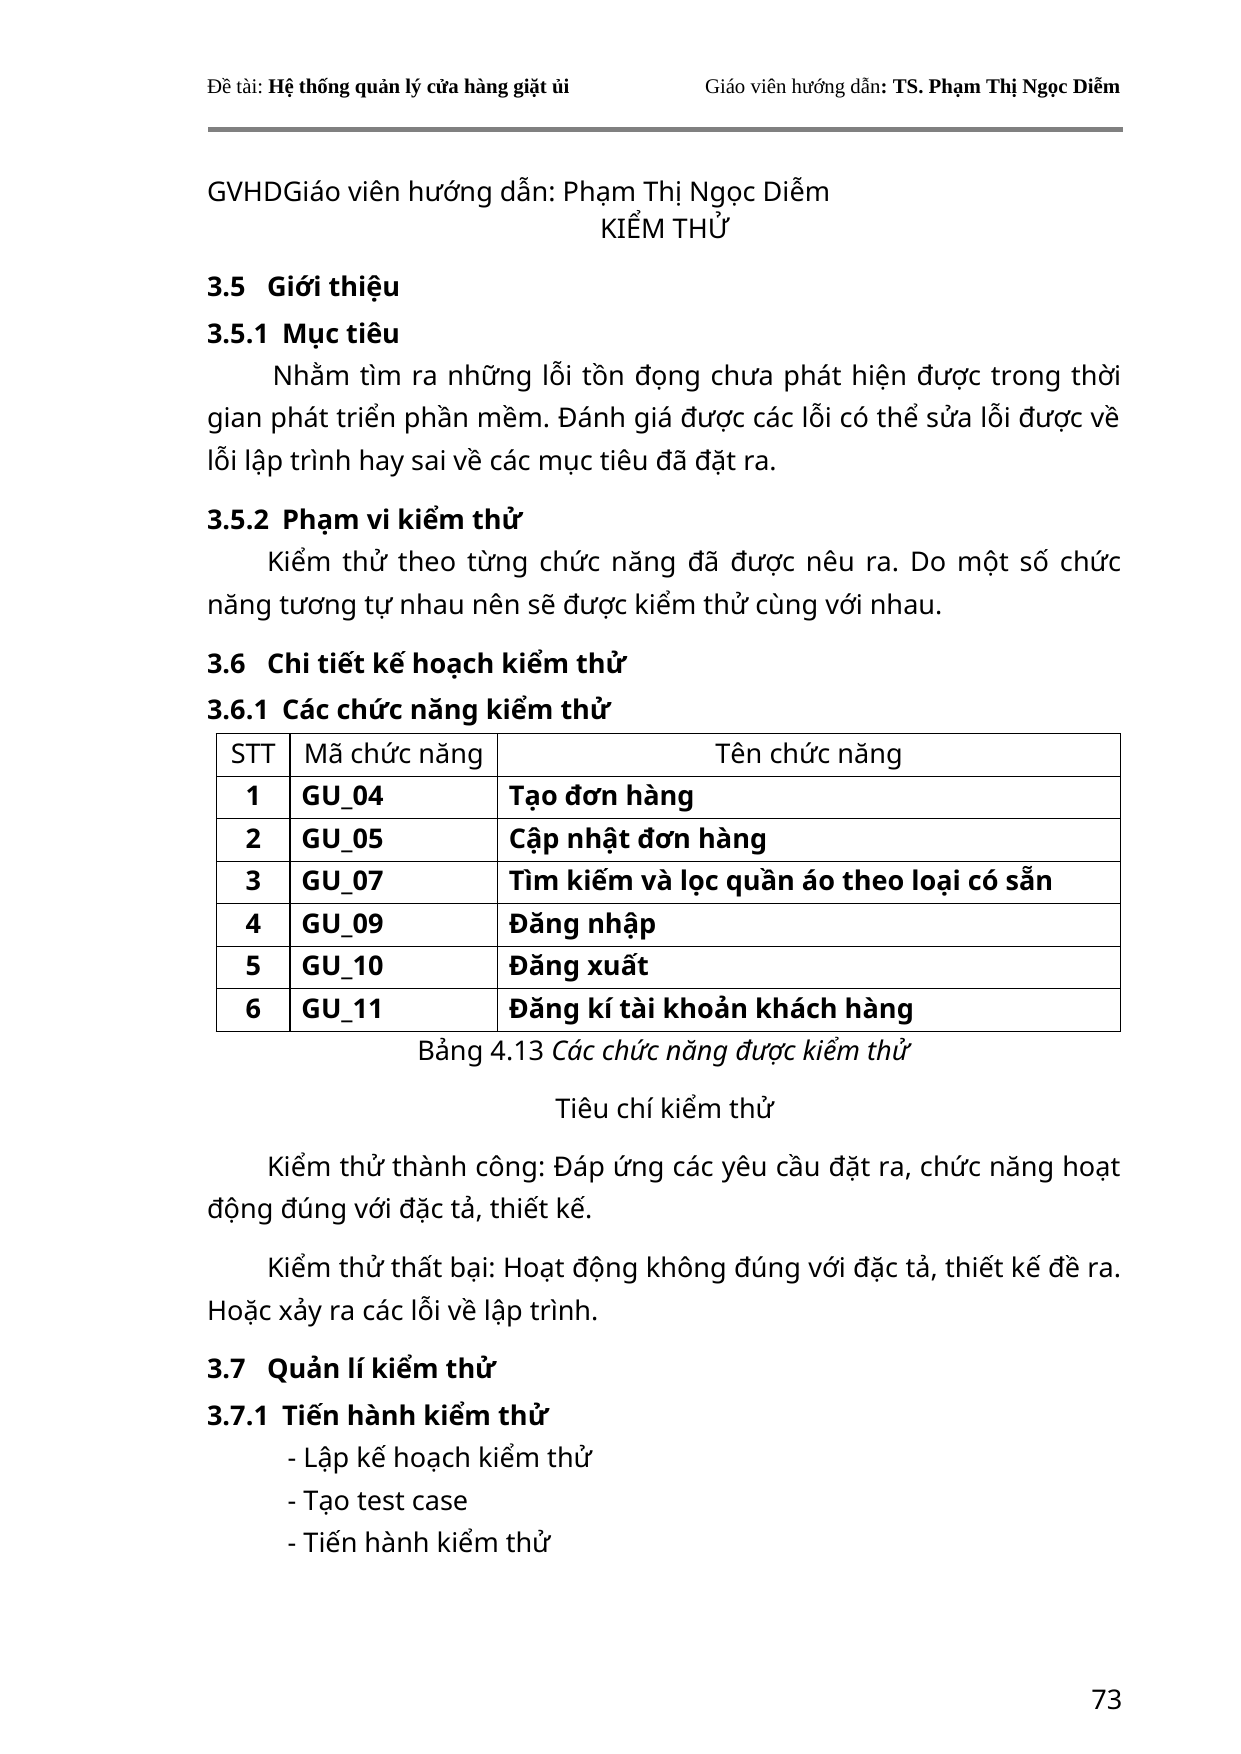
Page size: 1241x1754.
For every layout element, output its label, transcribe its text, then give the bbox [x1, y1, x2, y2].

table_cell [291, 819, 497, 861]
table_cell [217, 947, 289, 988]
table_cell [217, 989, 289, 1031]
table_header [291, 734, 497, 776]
subtitle Chi tiết kế hoạch kiểm thử [207, 644, 1122, 681]
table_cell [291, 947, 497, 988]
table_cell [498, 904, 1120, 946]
text 4 [207, 1032, 1122, 1068]
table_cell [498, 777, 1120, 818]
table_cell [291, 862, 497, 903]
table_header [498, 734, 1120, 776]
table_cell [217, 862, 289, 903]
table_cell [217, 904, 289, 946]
subtitle Quản lí kiểm thử [207, 1350, 1122, 1387]
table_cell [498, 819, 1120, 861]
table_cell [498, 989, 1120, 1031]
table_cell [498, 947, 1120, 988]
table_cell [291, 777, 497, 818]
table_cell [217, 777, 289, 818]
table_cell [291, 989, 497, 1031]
subtitle Giới thiệu [207, 267, 1122, 304]
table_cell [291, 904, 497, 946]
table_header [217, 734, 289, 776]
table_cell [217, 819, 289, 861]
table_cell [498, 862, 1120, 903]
